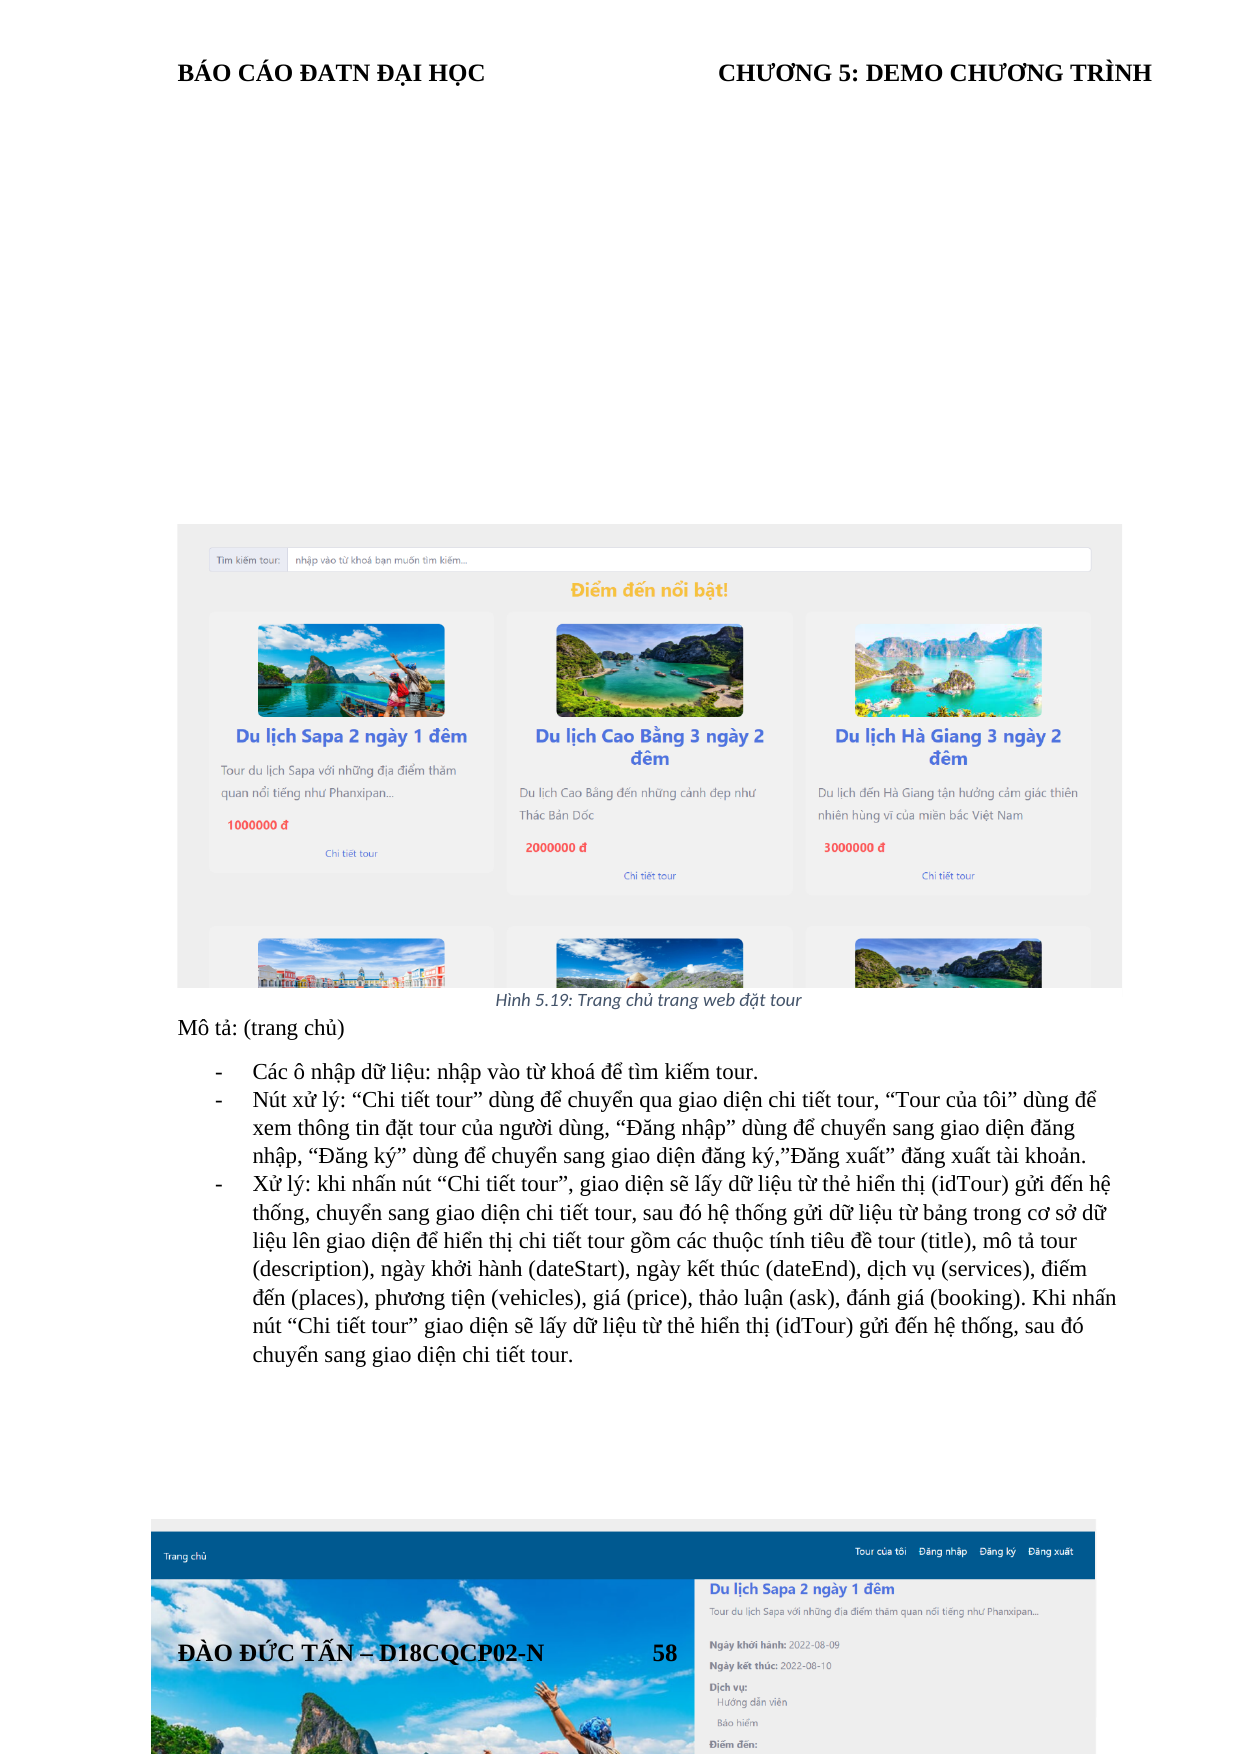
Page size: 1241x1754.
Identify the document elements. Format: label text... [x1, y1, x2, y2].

list Nút xử lý: “Chi tiết tour” dùng để chuyển qua giao diện chi tiết tour, “Tour của tôi” dùng để xem thông tin đặt tour của người dùng, “Đăng nhập” dùng để chuyển sang giao diện đăng nhập, “Đăng ký” dùng để chuyển sang giao diện đăng ký,”Đăng xuất” đăng xuất tài khoản. [215, 1086, 1122, 1168]
list Xử lý: khi nhấn nút “Chi tiết tour”, giao diện sẽ lấy dữ liệu từ thẻ hiển thị (idTour) gửi đến hệ thống, chuyển sang giao diện chi tiết tour, sau đó hệ thống gửi dữ liệu từ bảng trong cơ sở dữ liệu lên giao diện để hiển thị chi tiết tour gồm các thuộc tính tiêu đề tour (title), mô tả tour (description), ngày khởi hành (dateStart), ngày kết thúc (dateEnd), dịch vụ (services), điếm đến (places), phương tiện (vehicles), giá (price), thảo luận (ask), đánh giá (booking). Khi nhấn nút “Chi tiết tour” giao diện sẽ lấy dữ liệu từ thẻ hiển thị (idTour) gửi đến hệ thống, sau đó chuyển sang giao diện chi tiết tour. [215, 1170, 1122, 1367]
text Mô tả: (trang chủ) [177, 1014, 1122, 1040]
picture [177, 524, 1123, 997]
picture [151, 1519, 1097, 1754]
list Các ô nhập dữ liệu: nhập vào từ khoá để tìm kiếm tour. [215, 1058, 1122, 1085]
